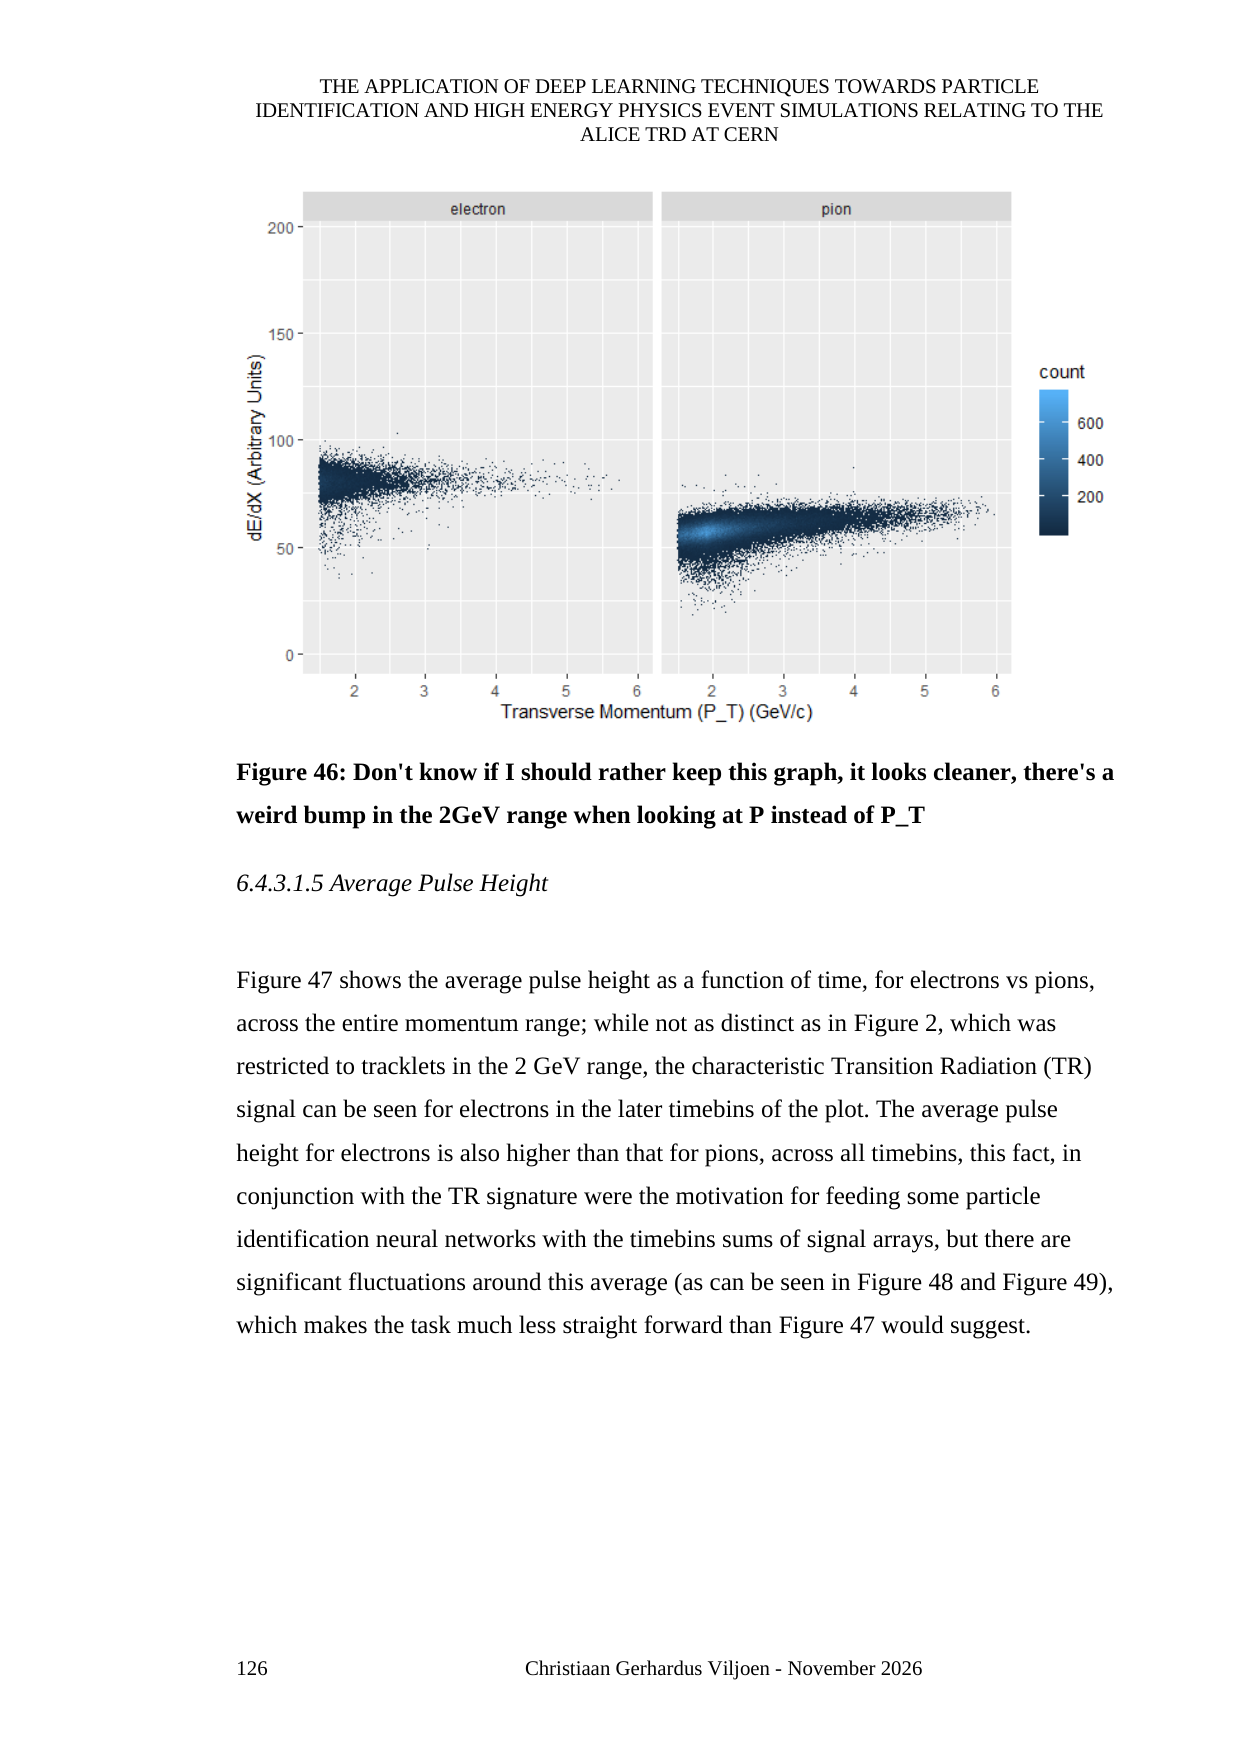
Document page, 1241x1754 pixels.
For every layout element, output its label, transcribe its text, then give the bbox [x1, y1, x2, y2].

text Figure 44 shows the average pulse height as a function of time, for electrons vs pions, across the entire momentum range; while not as distinct as in Figure 2, which was restricted to tracklets in the 2 GeV range, the characteristic Transition Radiation (TR) signal can be seen for electrons in the later timebins of the plot. The average pulse height for electrons is also higher than that for pions, across all timebins, this fact, in conjunction with the TR signature were the motivation for feeding some particle identification neural networks with the timebins sums of signal arrays, but there are significant fluctuations around this average (as can be seen in Figure 48 and Figure 49), which makes the task much less straight forward than Figure 47 would suggest. [236, 965, 1122, 1339]
picture [236, 183, 1123, 731]
subtitle Average Pulse Height [236, 868, 1122, 897]
